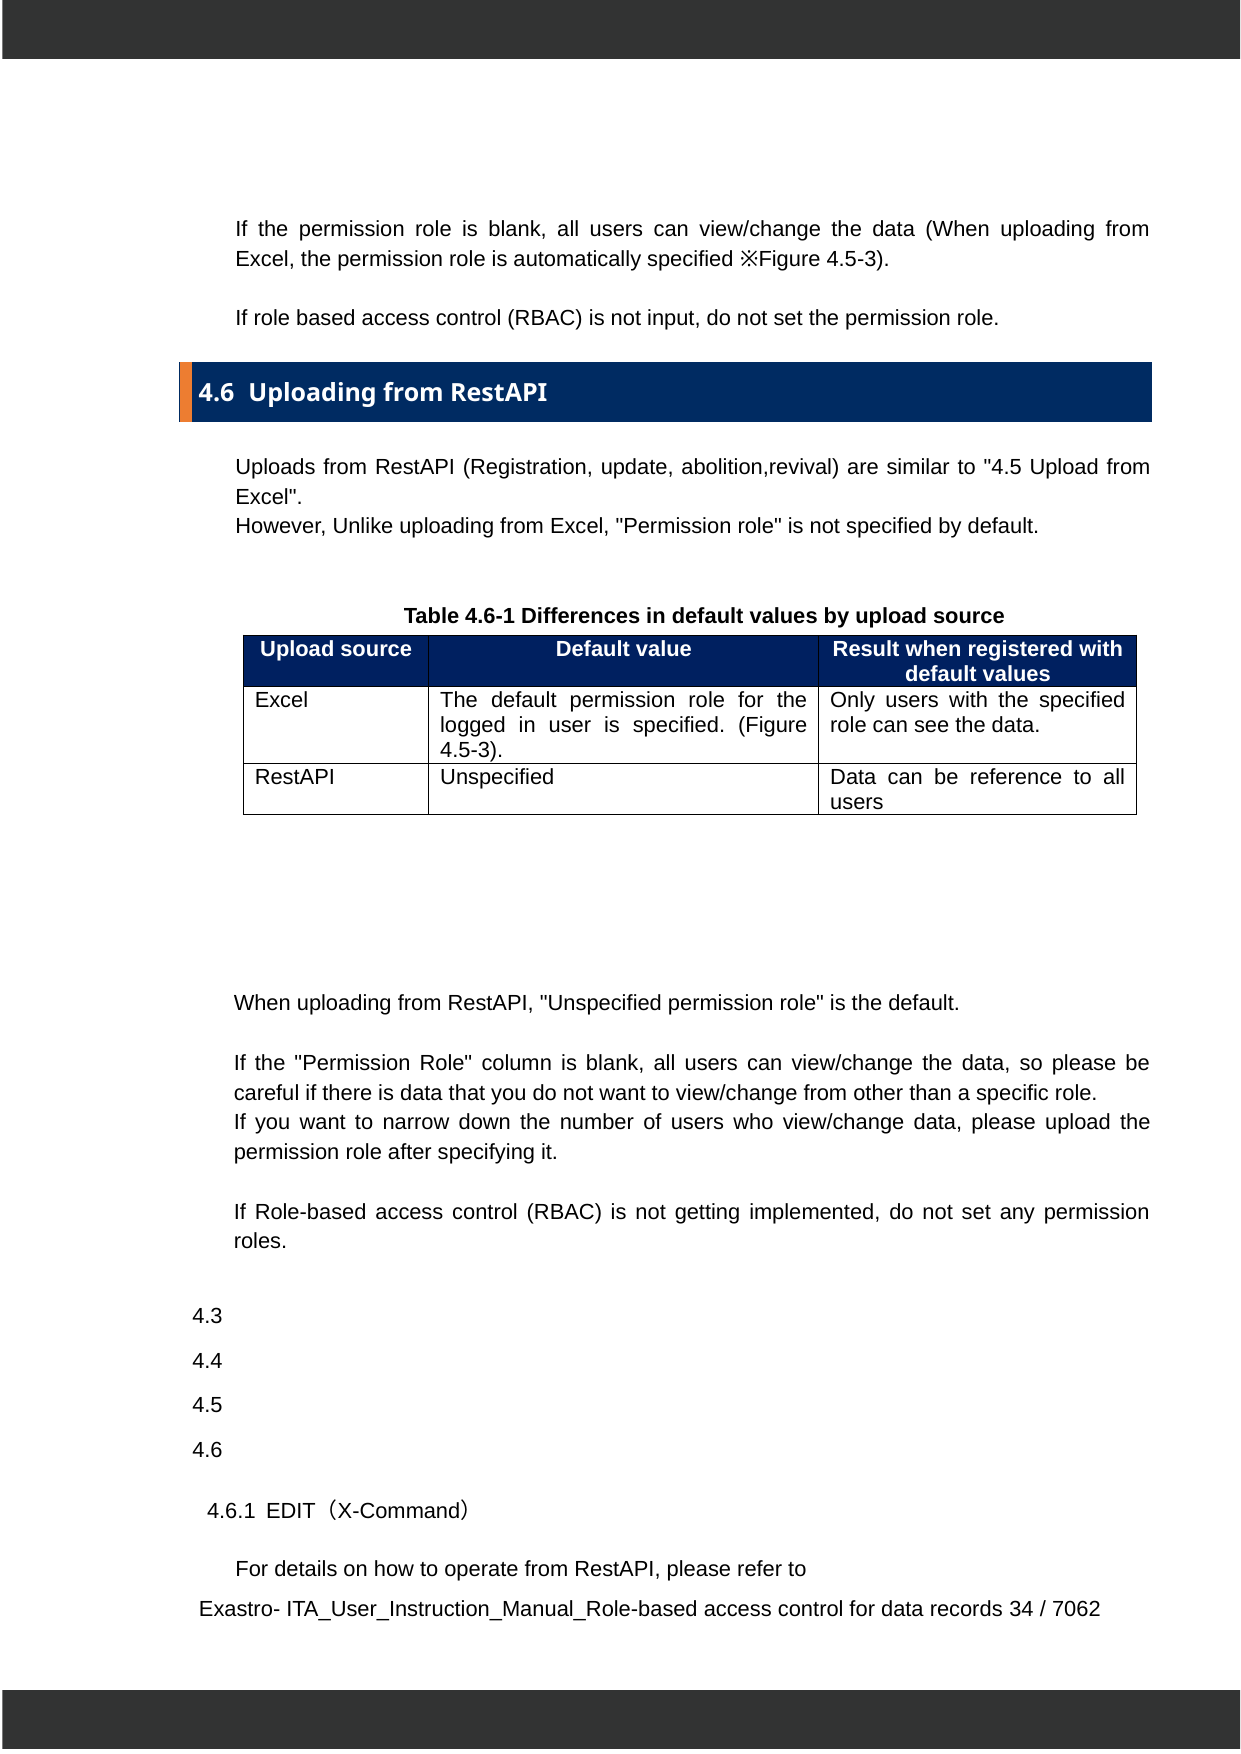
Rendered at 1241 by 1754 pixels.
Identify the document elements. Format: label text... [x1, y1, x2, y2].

list When uploading from RestAPI, "Unspecified permission role" is the default. [233, 988, 1152, 1018]
list If you want to narrow down the number of users who view/change data, please upload the permission role after specifying it. [233, 1107, 1152, 1167]
list Uploads from RestAPI (Registration, update, abolition,revival) are similar to "4.5 Upload from Excel". [235, 452, 1152, 511]
table_header Upload source [244, 636, 428, 686]
table_cell Only users with the specified role can see the data. [819, 687, 1136, 763]
list Table 4.6-1 Differences in default values by upload source [257, 601, 1152, 630]
subtitle EDIT（X-Command） [207, 1479, 1152, 1539]
table_cell Data can be reference to all users [819, 764, 1136, 814]
table_cell The default permission role for the logged in user is specified. (Figure 4.5-3). [429, 687, 818, 763]
list If the "Permission Role" column is blank, all users can view/change the data, so please be careful if there is data that you do not want to view/change from other than a specific role. [233, 1047, 1152, 1107]
picture [2, 0, 1241, 59]
table_cell RestAPI [244, 764, 428, 814]
table_cell Excel [244, 687, 428, 763]
list If Role-based access control (RBAC) is not getting implemented, do not set any permission roles. [233, 1196, 1152, 1256]
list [235, 1554, 1152, 1584]
table_header Default value [429, 636, 818, 686]
list If role based access control (RBAC) is not input, do not set the permission role. [235, 303, 1152, 332]
list If the permission role is blank, all users can view/change the data (When uploading from Excel, the permission role is automatically specified ※Figure 4.5-3). [235, 213, 1152, 273]
table_cell Unspecified [429, 764, 818, 814]
picture [2, 1690, 1241, 1749]
list However, Unlike uploading from Excel, "Permission role" is not specified by default. [235, 511, 1152, 541]
table_header Result when registered with default values [819, 636, 1136, 686]
subtitle Uploading from RestAPI [192, 362, 1152, 422]
